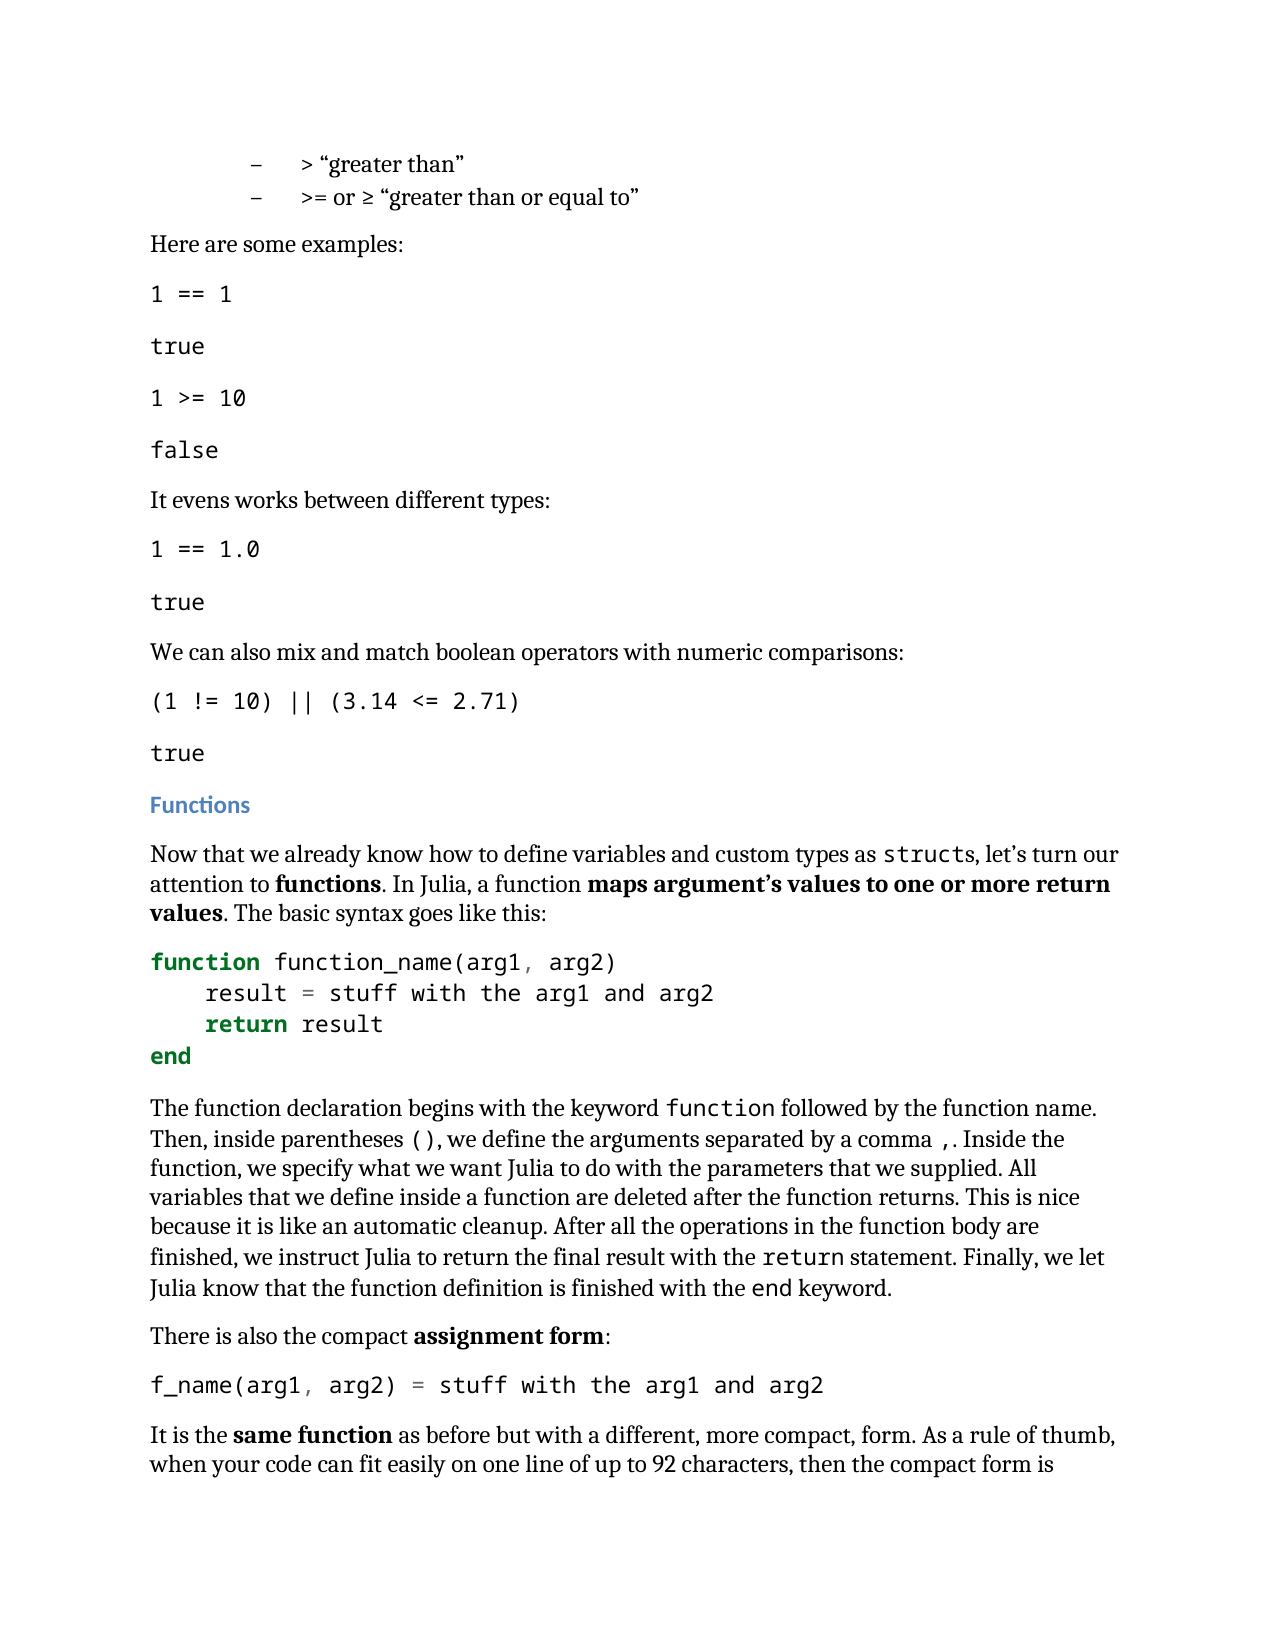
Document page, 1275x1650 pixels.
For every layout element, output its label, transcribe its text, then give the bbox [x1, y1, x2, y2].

subtitle Functions [150, 789, 1125, 820]
text Here are some examples: [150, 230, 1125, 259]
text true [150, 737, 1125, 768]
text (1 != 10) || (3.14 <= 2.71) [150, 685, 1125, 716]
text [150, 1421, 1125, 1479]
text Now that we already know how to define variables and custom types as structs, let’s turn our attention to functions. In Julia, a function maps argument’s values to one or more return values. The basic syntax goes like this: [150, 838, 1125, 927]
text There is also the compact assignment form: [150, 1322, 1125, 1351]
text 1 == 1.0 [150, 533, 1125, 564]
text 1 >= 10 [150, 382, 1125, 413]
text true [150, 329, 1125, 361]
text The function declaration begins with the keyword function followed by the function name. Then, inside parentheses (), we define the arguments separated by a comma ,. Inside the function, we specify what we want Julia to do with the parameters that we supplied. All variables that we define inside a function are deleted after the function returns. This is nice because it is like an automatic cleanup. After all the operations in the function body are finished, we instruct Julia to return the final result with the return statement. Finally, we let Julia know that the function definition is finished with the end keyword. [150, 1092, 1125, 1303]
text We can also mix and match boolean operators with numeric comparisons: [150, 637, 1125, 666]
text false [150, 434, 1125, 465]
text It evens works between different types: [150, 486, 1125, 514]
text f_name(arg1, arg2) = stuff with the arg1 and arg2 [150, 1369, 1125, 1401]
list >= or ≥ “greater than or equal to” [250, 182, 1125, 211]
text 1 == 1 [150, 277, 1125, 309]
list > “greater than” [250, 150, 1125, 179]
text true [150, 585, 1125, 617]
text function function_name(arg1, arg2) result = stuff with the arg1 and arg2 return result end [150, 946, 1125, 1071]
